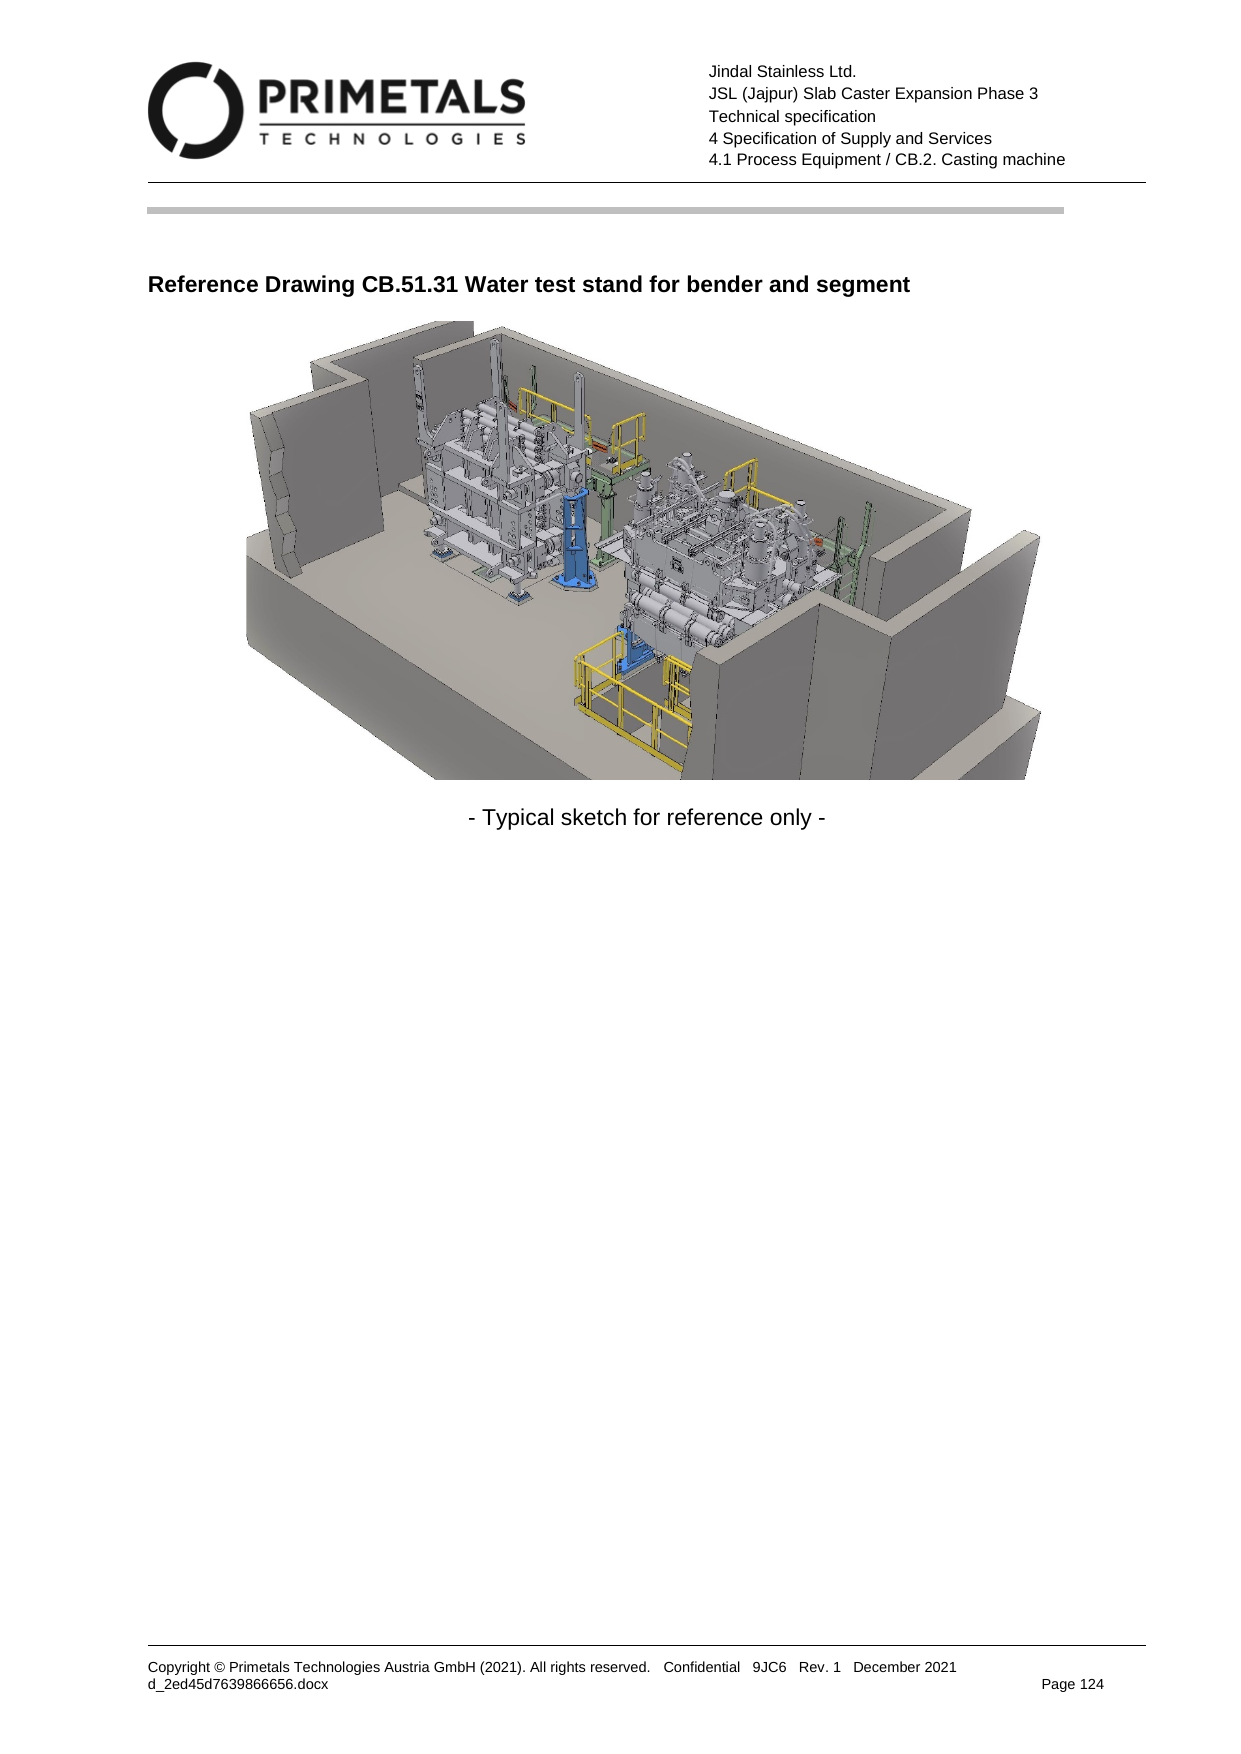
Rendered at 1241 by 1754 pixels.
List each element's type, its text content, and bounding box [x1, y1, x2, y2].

picture [246, 321, 1048, 780]
subtitle Reference Drawing CB.51.31 Water test stand for bender and segment [148, 271, 1146, 297]
picture [147, 61, 526, 160]
text - Typical sketch for reference only - [148, 804, 1146, 830]
